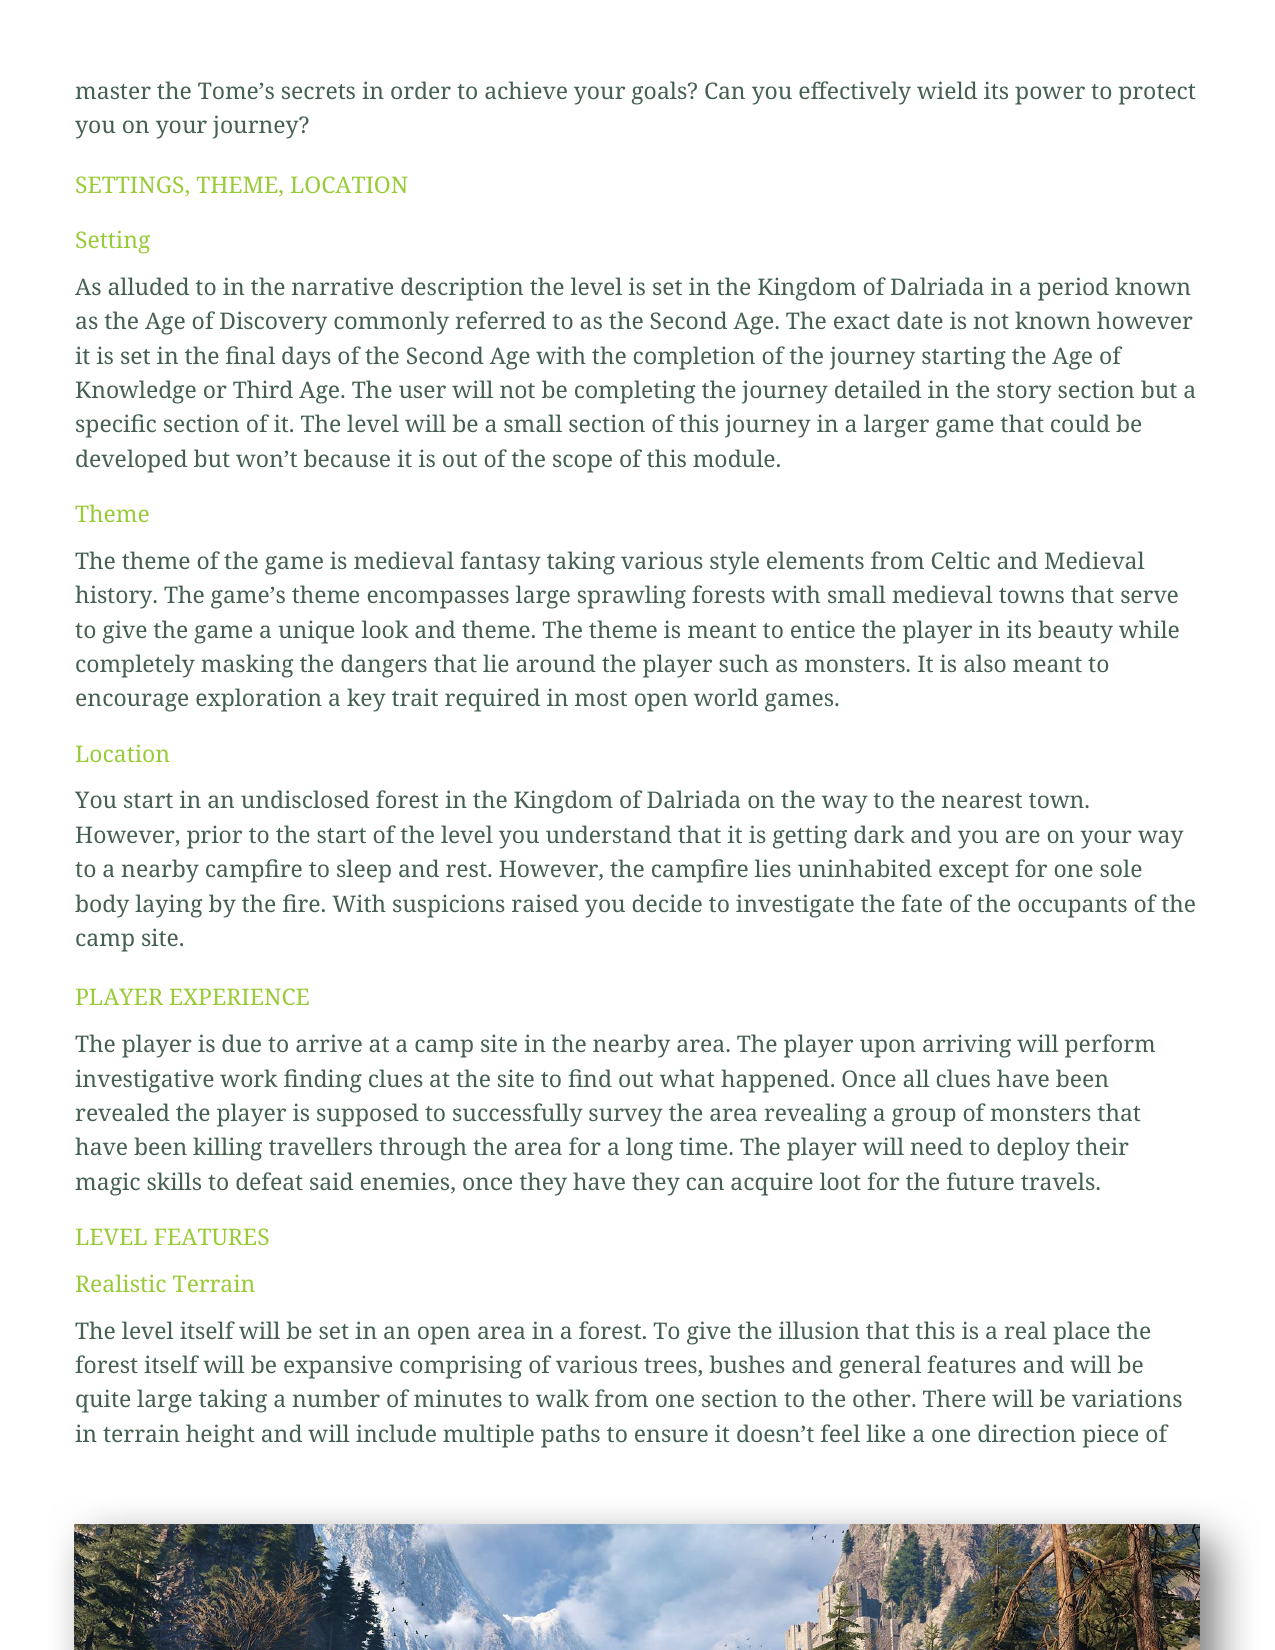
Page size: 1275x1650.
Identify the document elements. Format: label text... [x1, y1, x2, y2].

text The player is due to arrive at a camp site in the nearby area. The player upon arriving will perform investigative work finding clues at the site to find out what happened. Once all clues have been revealed the player is supposed to successfully survey the area revealing a group of monsters that have been killing travellers through the area for a long time. The player will need to deploy their magic skills to defeat said enemies, once they have they can acquire loot for the future travels. [75, 1028, 1200, 1197]
text The theme of the game is medieval fantasy taking various style elements from Celtic and Medieval history. The game’s theme encompasses large sprawling forests with small medieval towns that serve to give the game a unique look and theme. The theme is meant to entice the player in its beauty while completely masking the dangers that lie around the player such as monsters. It is also meant to encourage exploration a key trait required in most open world games. [75, 545, 1200, 713]
text As alluded to in the narrative description the level is set in the Kingdom of Dalriada in a period known as the Age of Discovery commonly referred to as the Second Age. The exact date is not known however it is set in the final days of the Second Age with the completion of the journey starting the Age of Knowledge or Third Age. The user will not be completing the journey detailed in the story section but a specific section of it. The level will be a small section of this journey in a larger game that could be developed but won’t because it is out of the scope of this module. [75, 271, 1200, 474]
subtitle Realistic Terrain [75, 1268, 1200, 1299]
subtitle Settings, Theme, Location [75, 169, 1200, 200]
text You start in an undisclosed forest in the Kingdom of Dalriada on the way to the nearest town. However, prior to the start of the level you understand that it is getting dark and you are on your way to a nearby campfire to sleep and rest. However, the campfire lies uninhabited except for one sole body laying by the fire. With suspicions raised you decide to investigate the fate of the occupants of the camp site. [75, 784, 1200, 953]
subtitle Level Features [75, 1221, 1200, 1252]
subtitle Player Experience [75, 981, 1200, 1012]
picture [74, 1524, 1200, 1650]
subtitle Theme [75, 498, 1200, 529]
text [75, 1314, 1200, 1449]
subtitle Location [75, 737, 1200, 769]
subtitle Setting [75, 224, 1200, 255]
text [75, 75, 1200, 141]
